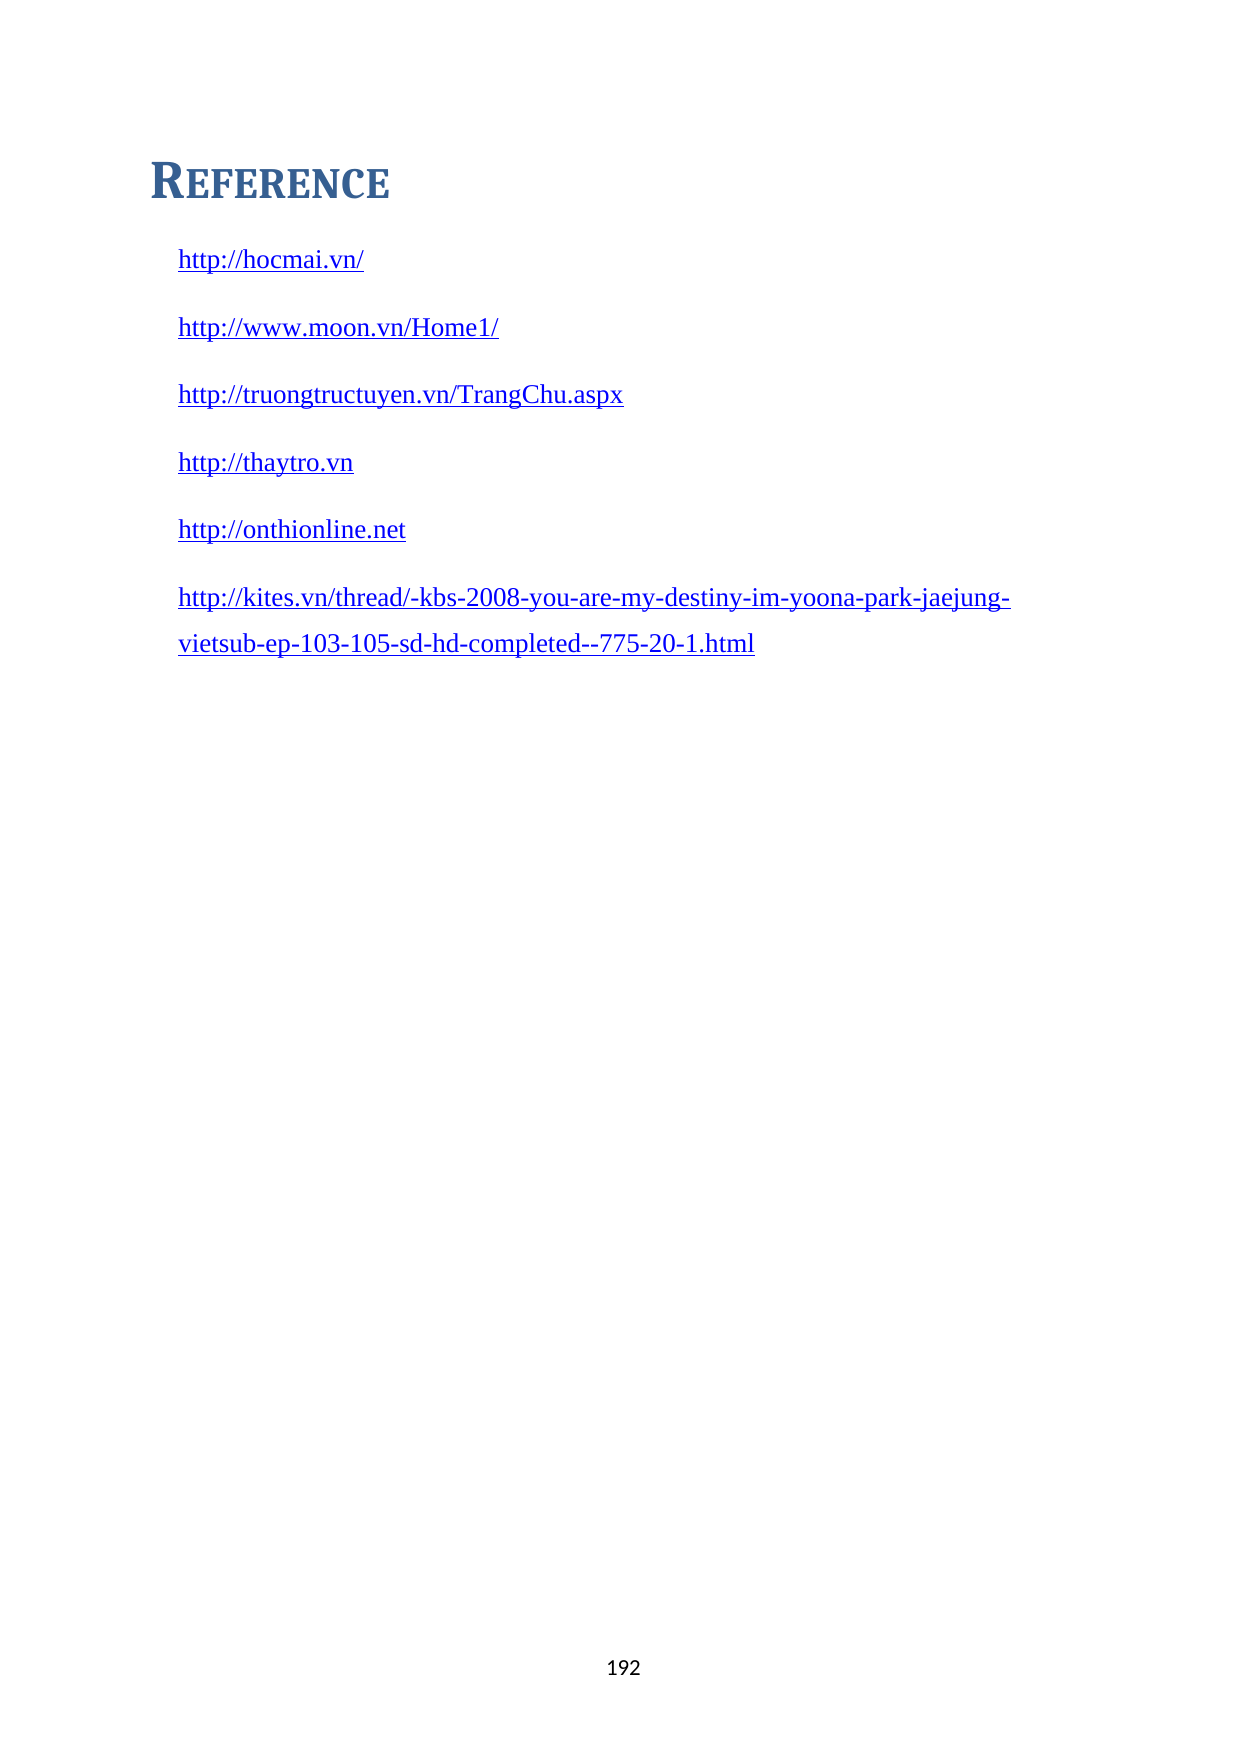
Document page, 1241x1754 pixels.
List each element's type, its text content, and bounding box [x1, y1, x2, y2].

text http://thaytro.vn [178, 446, 1097, 477]
subtitle Reference [150, 150, 1097, 212]
text http://www.moon.vn/Home1/ [178, 311, 1097, 342]
text http://kites.vn/thread/-kbs-2008-you-are-my-destiny-im-yoona-park-jaejung-vietsub-ep-103-105-sd-hd-completed--775-20-1.html [178, 581, 1097, 659]
text http://truongtructuyen.vn/TrangChu.aspx [178, 378, 1097, 409]
text http://hocmai.vn/ [178, 243, 1097, 274]
text http://onthionline.net [178, 513, 1097, 544]
